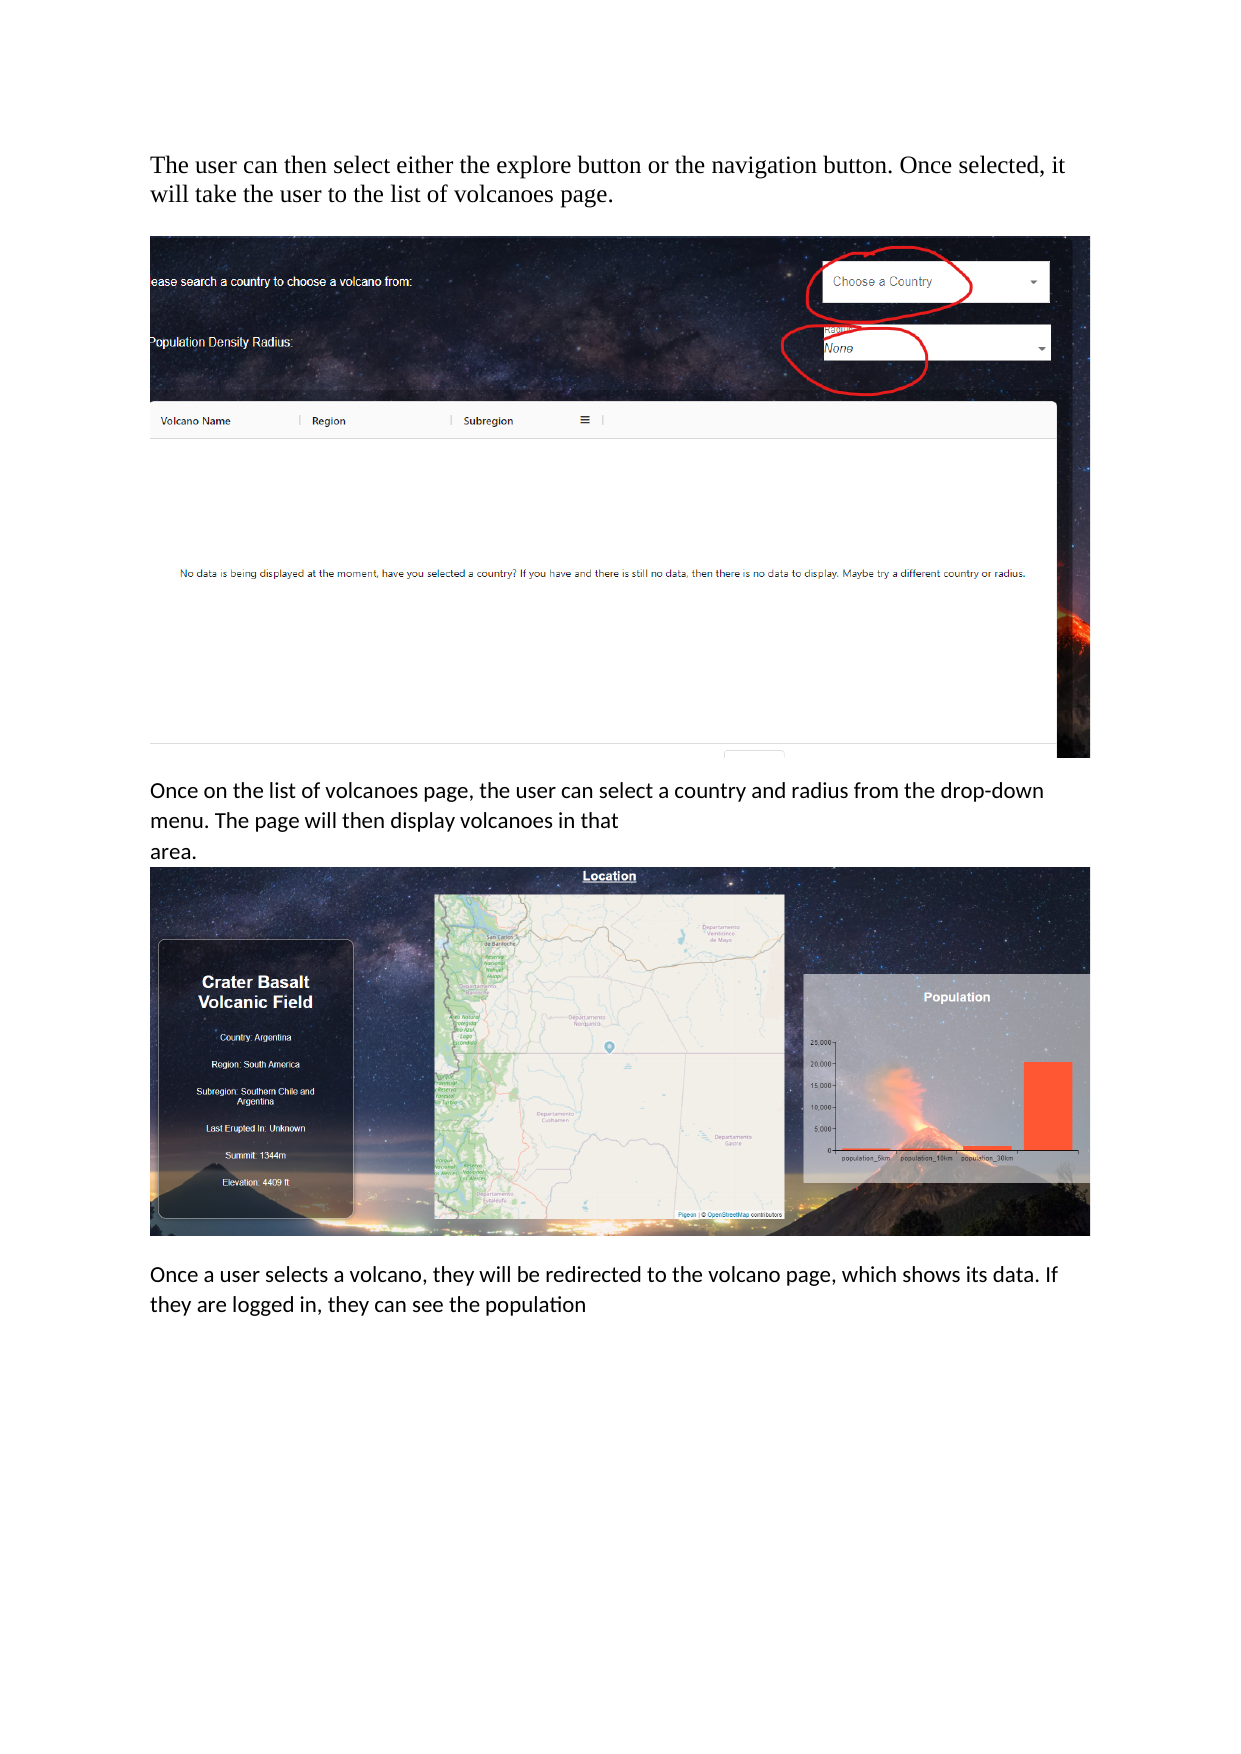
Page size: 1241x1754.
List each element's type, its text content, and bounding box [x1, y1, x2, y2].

text The user can then select either the explore button or the navigation button. Once selected, it will take the user to the list of volcanoes page. [150, 150, 1090, 207]
text Once on the list of volcanoes page, the user can select a country and radius from the drop-down menu. The page will then display volcanoes in that area. [150, 776, 1090, 867]
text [150, 1260, 1090, 1318]
picture [150, 867, 1091, 1236]
picture [150, 236, 1091, 758]
